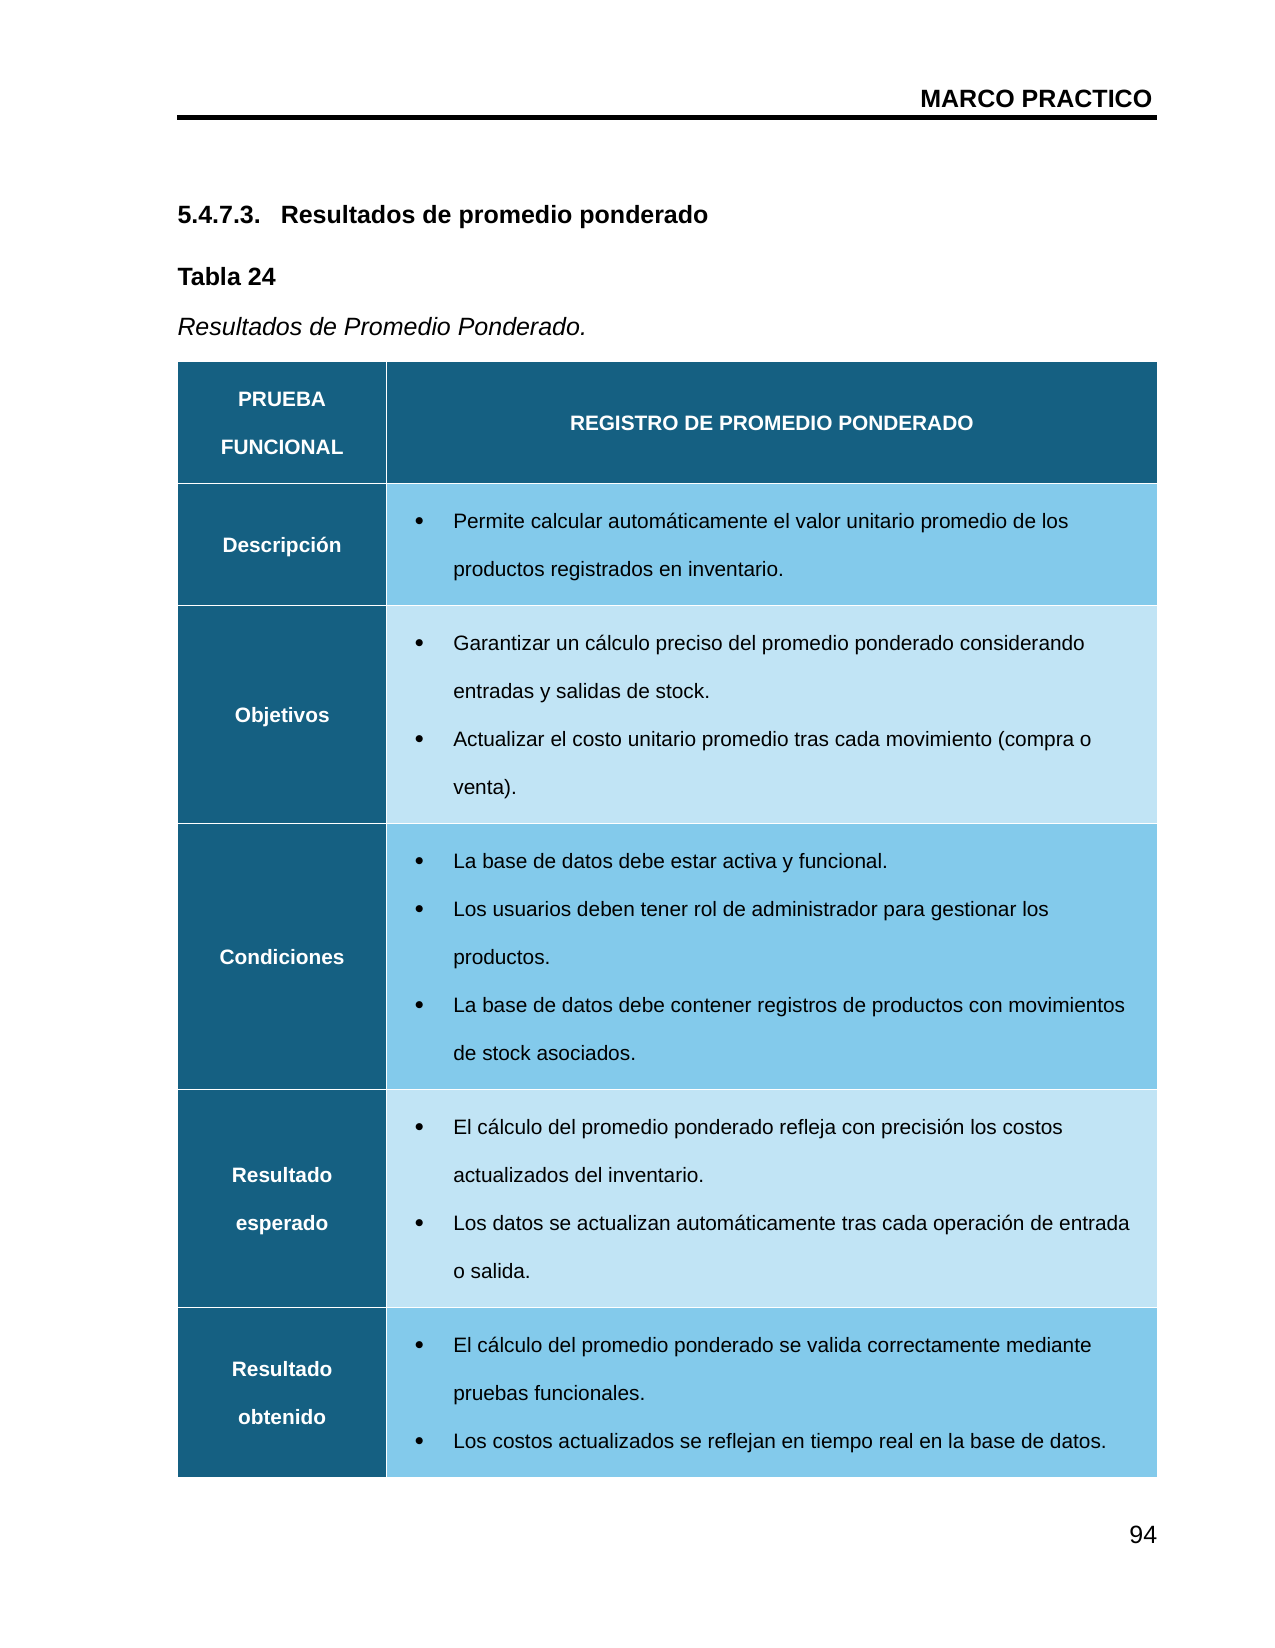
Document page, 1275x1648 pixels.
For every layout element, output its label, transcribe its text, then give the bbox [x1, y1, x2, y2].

table_cell La base de datos debe estar activa y funcional. Los usuarios deben tener rol de administrador para gestionar los productos. La base de datos debe contener registros de productos con movimientos de stock asociados. [387, 824, 1157, 1089]
table_cell Permite calcular automáticamente el valor unitario promedio de los productos registrados en inventario. [387, 484, 1157, 605]
table_cell Garantizar un cálculo preciso del promedio ponderado considerando entradas y salidas de stock. Actualizar el costo unitario promedio tras cada movimiento (compra o venta). [387, 606, 1157, 823]
table_header PRUEBA FUNCIONAL [178, 362, 386, 483]
table_cell El cálculo del promedio ponderado se valida correctamente mediante pruebas funcionales. Los costos actualizados se reflejan en tiempo real en la base de datos. [387, 1308, 1157, 1477]
table_cell Condiciones [178, 824, 386, 1089]
subtitle Resultados de promedio ponderado [177, 200, 1157, 229]
table_cell Descripción [178, 484, 386, 605]
table_cell Resultado esperado [178, 1090, 386, 1307]
table_cell Objetivos [178, 606, 386, 823]
table_cell El cálculo del promedio ponderado refleja con precisión los costos actualizados del inventario. Los datos se actualizan automáticamente tras cada operación de entrada o salida. [387, 1090, 1157, 1307]
table_cell Resultado obtenido [178, 1308, 386, 1477]
text Resultados de Promedio Ponderado. [177, 312, 1157, 340]
table_header REGISTRO DE PROMEDIO PONDERADO [387, 362, 1157, 483]
